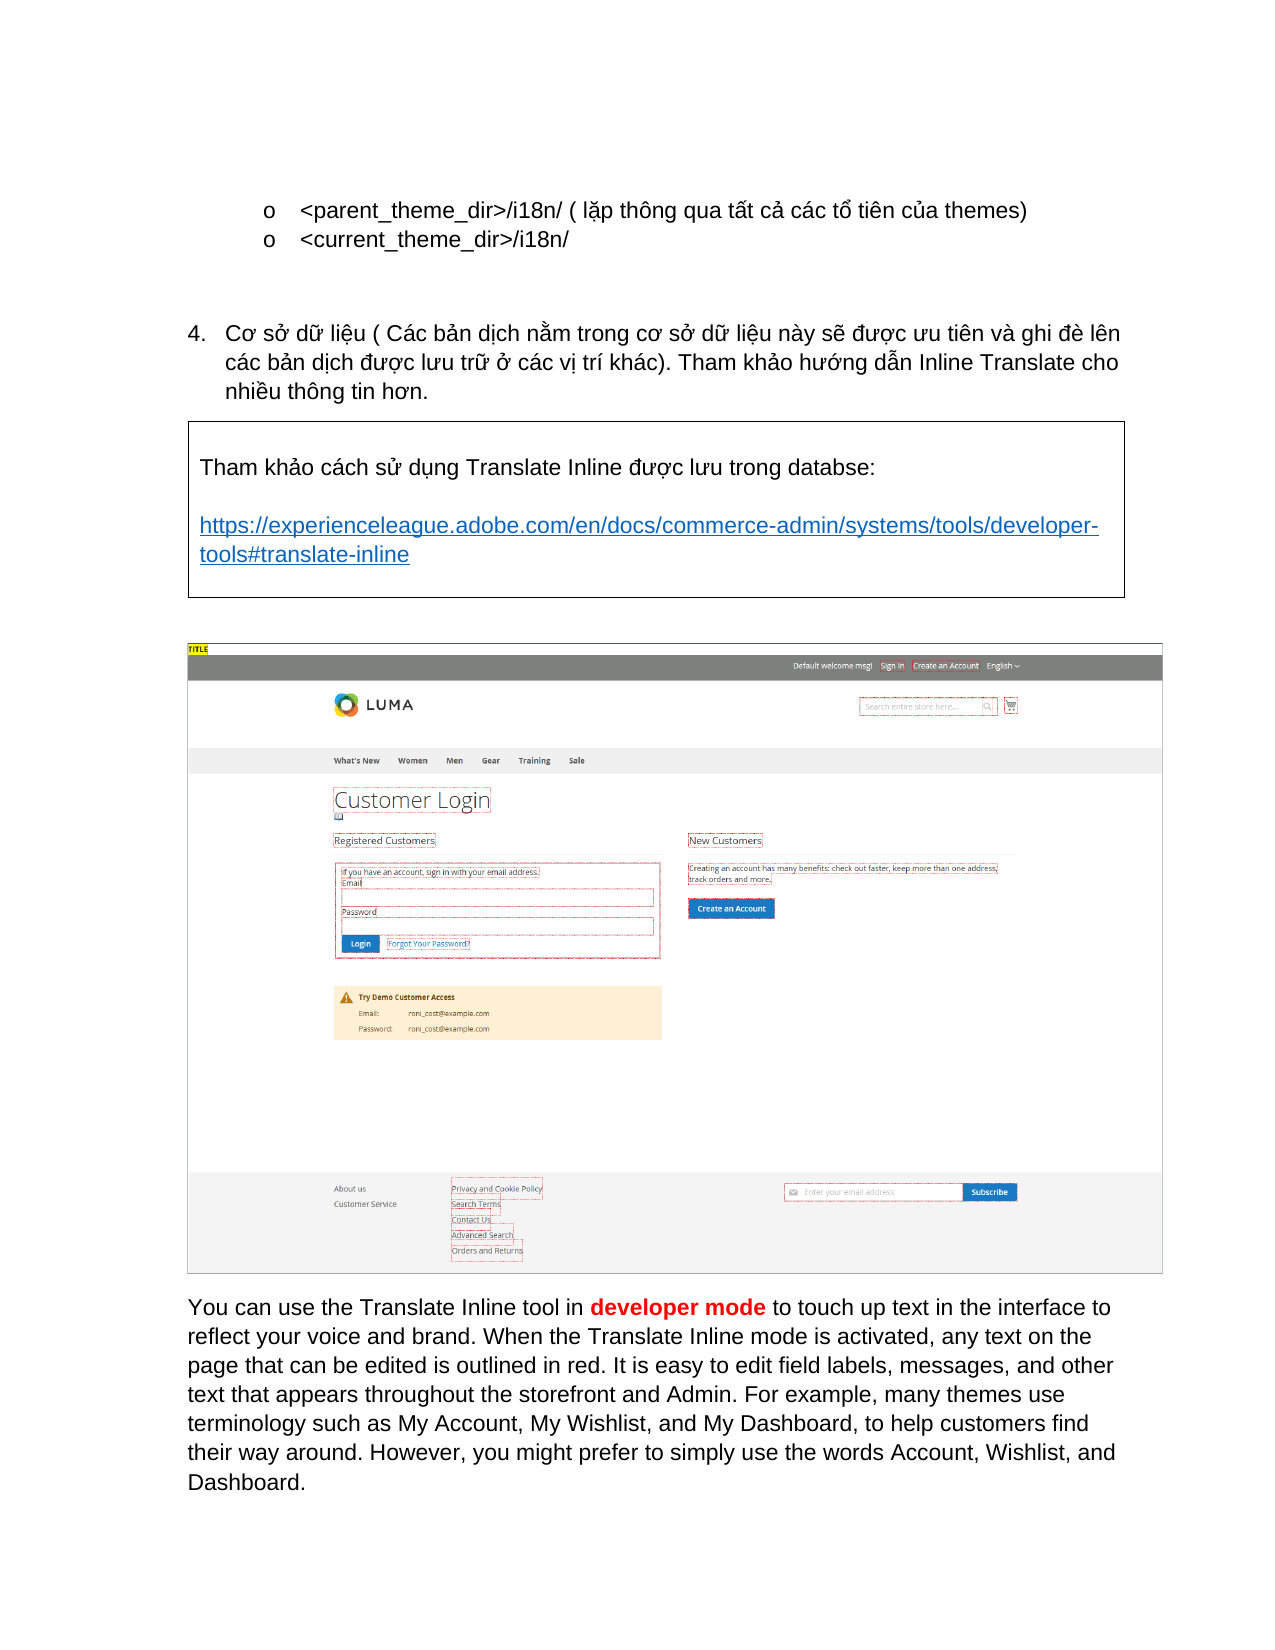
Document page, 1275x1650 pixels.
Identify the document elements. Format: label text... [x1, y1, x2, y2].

table_header Tham khảo cách sử dụng Translate Inline được lưu trong databse: https://experienceleague.adobe.com/en/docs/commerce-admin/systems/tools/developer-tools#translate-inline [189, 422, 1124, 597]
list <parent_theme_dir>/i18n/ ( lặp thông qua tất cả các tổ tiên của themes) [262, 196, 1125, 225]
list Cơ sở dữ liệu ( Các bản dịch nằm trong cơ sở dữ liệu này sẽ được ưu tiên và ghi đè lên các bản dịch được lưu trữ ở các vị trí khác). Tham khảo hướng dẫn Inline Translate cho nhiều thông tin hơn. [187, 317, 1125, 404]
list <current_theme_dir>/i18n/ [262, 225, 1125, 254]
picture [187, 643, 1163, 1274]
text You can use the Translate Inline tool in developer mode to touch up text in the interface to reflect your voice and brand. When the Translate Inline mode is activated, any text on the page that can be edited is outlined in red. It is easy to edit field labels, messages, and other text that appears throughout the storefront and Admin. For example, many themes use terminology such as My Account, My Wishlist, and My Dashboard, to help customers find their way around. However, you might prefer to simply use the words Account, Wishlist, and Dashboard. [187, 1291, 1125, 1495]
